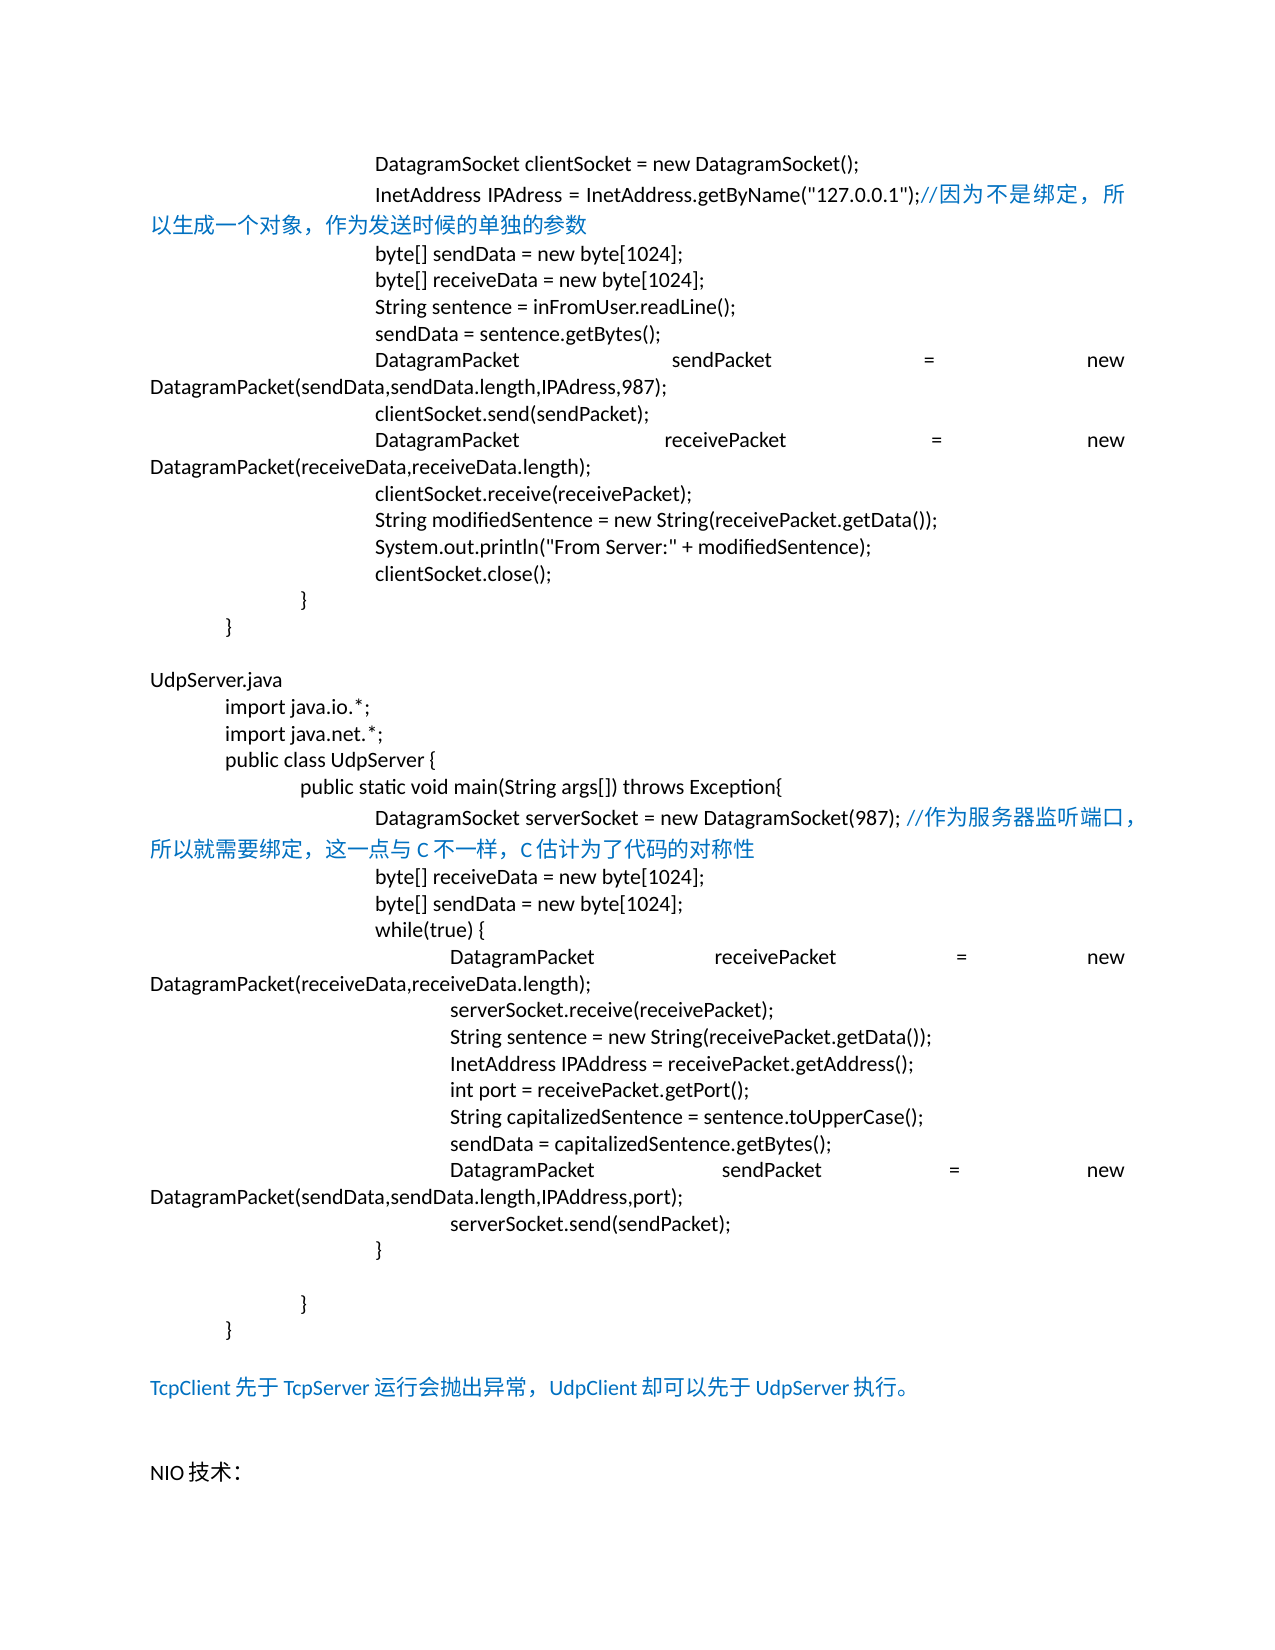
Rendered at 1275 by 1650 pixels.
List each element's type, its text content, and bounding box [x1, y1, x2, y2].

text DatagramPacket sendPacket = new DatagramPacket(sendData,sendData.length,IPAddress,port); [150, 1157, 1125, 1210]
text byte[] sendData = new byte[1024]; [150, 890, 1125, 917]
text } [150, 1317, 1125, 1343]
text byte[] sendData = new byte[1024]; [150, 240, 1125, 267]
text import java.io.*; [150, 693, 1125, 720]
text String capitalizedSentence = sentence.toUpperCase(); [150, 1103, 1125, 1130]
text clientSocket.close(); [150, 560, 1125, 587]
text import java.net.*; [150, 720, 1125, 747]
text UdpServer.java [150, 667, 1125, 693]
text DatagramPacket receivePacket = new DatagramPacket(receiveData,receiveData.length); [150, 427, 1125, 480]
text String sentence = inFromUser.readLine(); [150, 293, 1125, 320]
text TcpClient先于TcpServer运行会抛出异常，UdpClient却可以先于UdpServer执行。 [150, 1370, 1125, 1402]
text } [150, 613, 1125, 640]
text public static void main(String args[]) throws Exception{ [150, 773, 1125, 800]
text DatagramPacket receivePacket = new DatagramPacket(receiveData,receiveData.length); [150, 943, 1125, 997]
text byte[] receiveData = new byte[1024]; [150, 863, 1125, 890]
text DatagramPacket sendPacket = new DatagramPacket(sendData,sendData.length,IPAdress,987); [150, 347, 1125, 400]
text serverSocket.receive(receivePacket); [150, 997, 1125, 1023]
text int port = receivePacket.getPort(); [150, 1077, 1125, 1103]
text InetAddress IPAddress = receivePacket.getAddress(); [150, 1050, 1125, 1077]
text clientSocket.receive(receivePacket); [150, 480, 1125, 507]
text } [150, 1290, 1125, 1317]
text clientSocket.send(sendPacket); [150, 400, 1125, 427]
text String sentence = new String(receivePacket.getData()); [150, 1023, 1125, 1050]
text public class UdpServer { [150, 747, 1125, 773]
text sendData = sentence.getBytes(); [150, 320, 1125, 347]
text DatagramSocket clientSocket = new DatagramSocket(); [150, 150, 1125, 177]
text NIO技术： [150, 1455, 1125, 1487]
text } [150, 587, 1125, 613]
text byte[] receiveData = new byte[1024]; [150, 267, 1125, 293]
text } [150, 1237, 1125, 1263]
text sendData = capitalizedSentence.getBytes(); [150, 1130, 1125, 1157]
text DatagramSocket serverSocket = new DatagramSocket(987); //作为服务器监听端口，所以就需要绑定，这一点与C不一样，C估计为了代码的对称性 [150, 800, 1125, 863]
text InetAddress IPAdress = InetAddress.getByName("127.0.0.1");//因为不是绑定，所以生成一个对象，作为发送时候的单独的参数 [150, 177, 1125, 240]
text while(true) { [150, 917, 1125, 943]
text System.out.println("From Server:" + modifiedSentence); [150, 533, 1125, 560]
text serverSocket.send(sendPacket); [150, 1210, 1125, 1237]
text String modifiedSentence = new String(receivePacket.getData()); [150, 507, 1125, 533]
